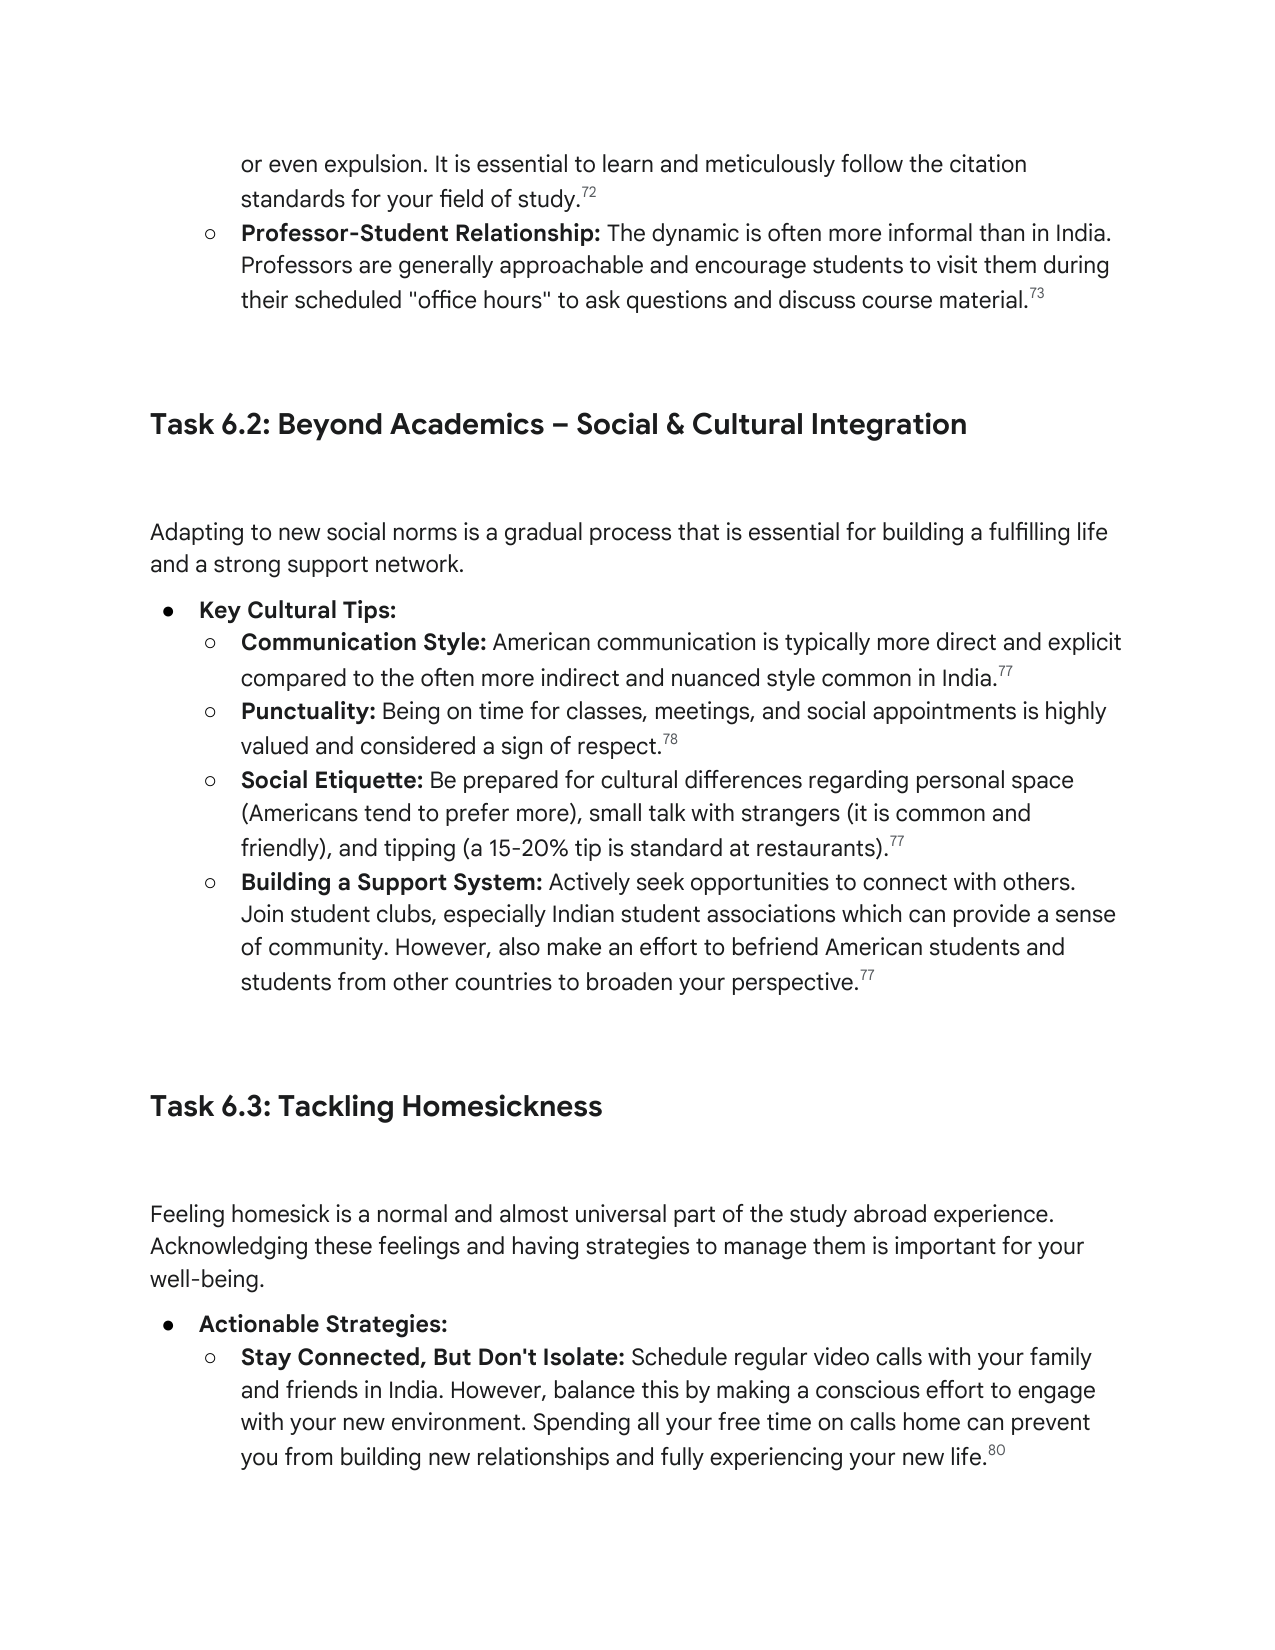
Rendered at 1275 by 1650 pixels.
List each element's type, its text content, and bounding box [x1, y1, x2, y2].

subtitle Task 6.3: Tackling Homesickness [150, 1088, 1125, 1124]
text Adapting to new social norms is a gradual process that is essential for building a fulfilling life and a strong support network. [150, 518, 1125, 579]
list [203, 150, 1125, 214]
list Stay Connected, But Don't Isolate: Schedule regular video calls with your family and friends in India. However, balance this by making a conscious effort to engage with your new environment. Spending all your free time on calls home can prevent you from building new relationships and fully experiencing your new life.80 [203, 1343, 1125, 1473]
list Communication Style: American communication is typically more direct and explicit compared to the often more indirect and nuanced style common in India.77 [203, 629, 1125, 693]
list Social Etiquette: Be prepared for cultural differences regarding personal space (Americans tend to prefer more), small talk with strangers (it is common and friendly), and tipping (a 15-20% tip is standard at restaurants).77 [203, 766, 1125, 863]
list Punctuality: Being on time for classes, meetings, and social appointments is highly valued and considered a sign of respect.78 [203, 697, 1125, 762]
list Actionable Strategies: [161, 1310, 1125, 1339]
list Professor-Student Relationship: The dynamic is often more informal than in India. Professors are generally approachable and encourage students to visit them during their scheduled "office hours" to ask questions and discuss course material.73 [203, 219, 1125, 316]
list Key Cultural Tips: [161, 596, 1125, 625]
list Building a Support System: Actively seek opportunities to connect with others. Join student clubs, especially Indian student associations which can provide a sense of community. However, also make an effort to befriend American students and students from other countries to broaden your perspective.77 [203, 868, 1125, 998]
text Feeling homesick is a normal and almost universal part of the study abroad experience. Acknowledging these feelings and having strategies to manage them is important for your well-being. [150, 1200, 1125, 1294]
subtitle Task 6.2: Beyond Academics – Social & Cultural Integration [150, 406, 1125, 443]
